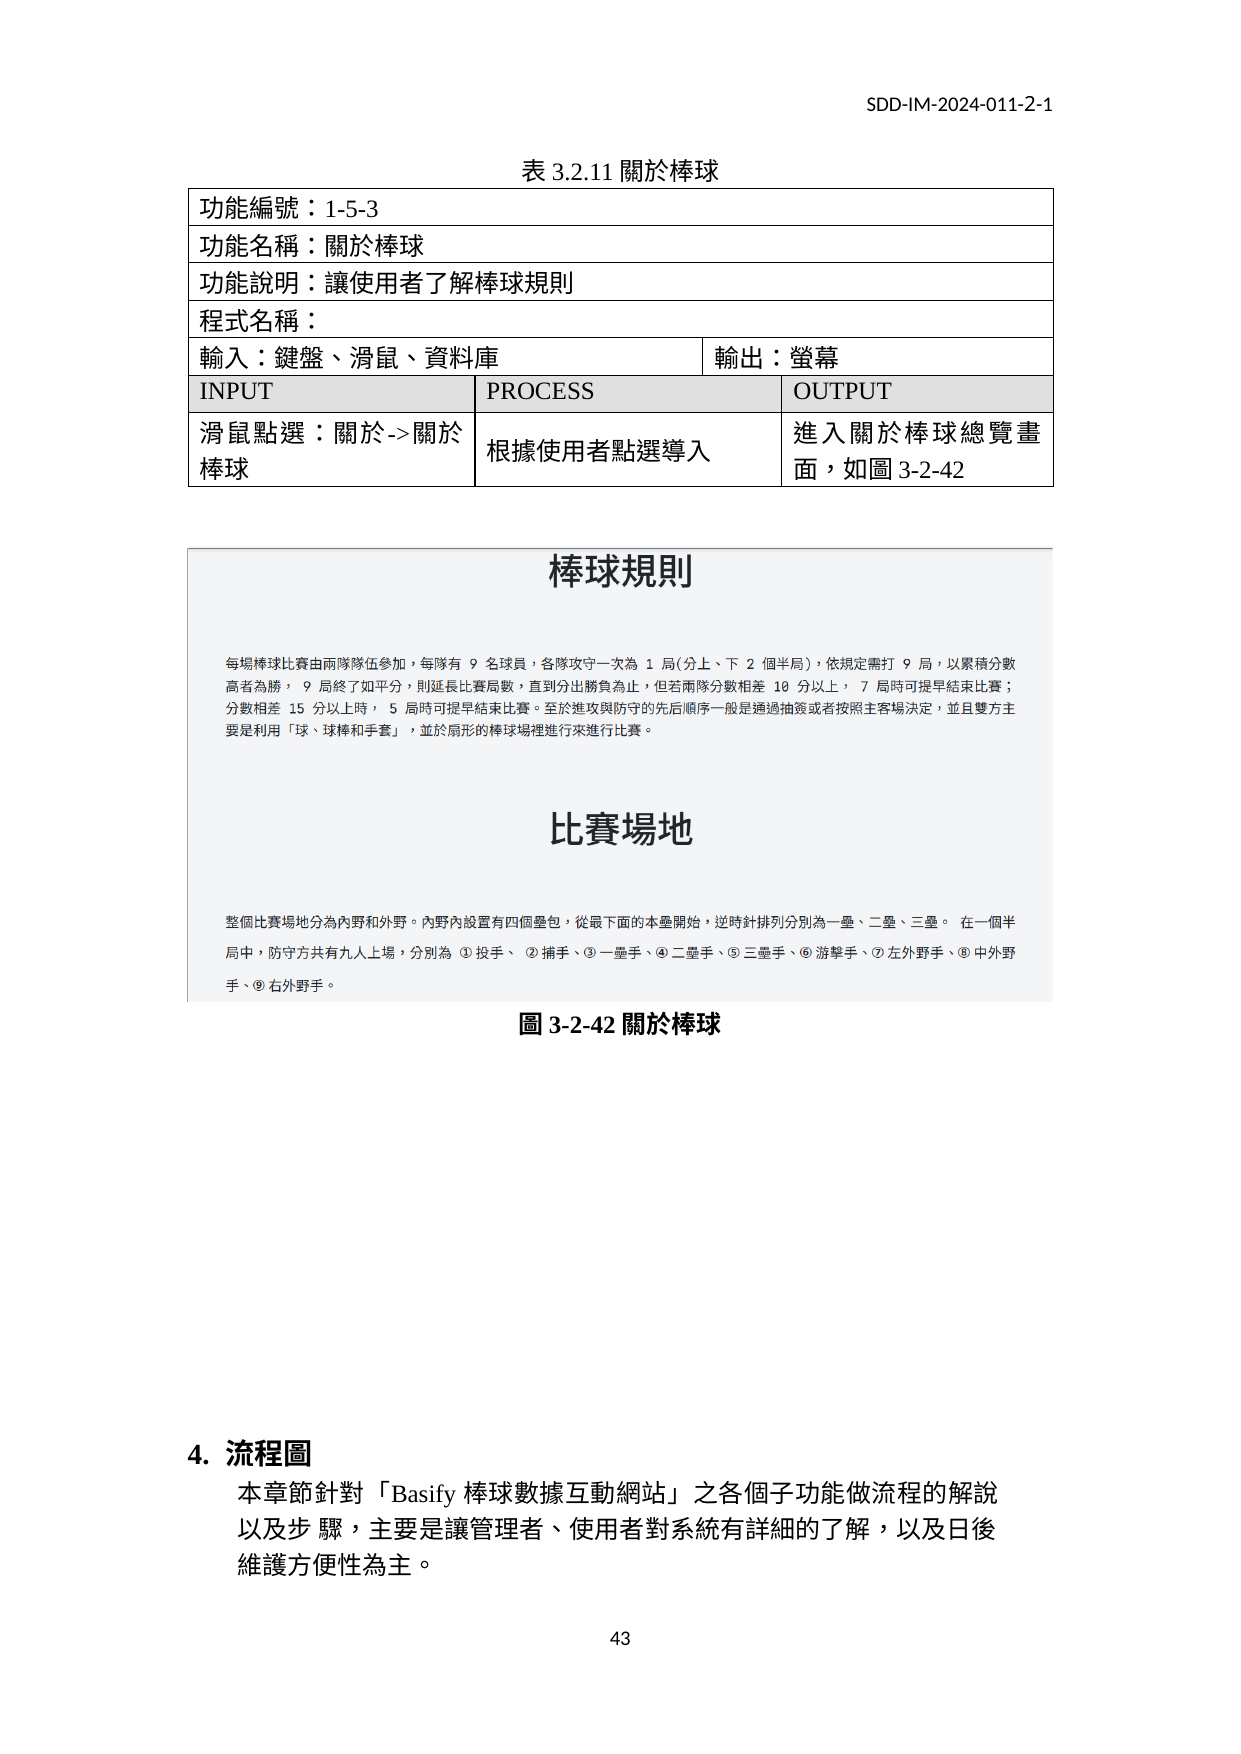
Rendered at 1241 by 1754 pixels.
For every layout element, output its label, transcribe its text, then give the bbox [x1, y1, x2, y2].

text 圖3-2-42 關於棒球 [187, 1003, 1053, 1041]
table_cell 進入關於棒球總覽畫面，如圖3-2-42 [782, 413, 1053, 486]
text 本章節針對「Basify 棒球數據互動網站」之各個子功能做流程的解說以及步 驟，主要是讓管理者、使用者對系統有詳細的了解，以及日後維護方便性為主。 [237, 1473, 999, 1582]
table_cell INPUT [189, 376, 474, 412]
text 流程圖 [187, 1431, 1053, 1473]
table_cell 功能名稱：關於棒球 [189, 226, 1053, 262]
table_cell 滑鼠點選：關於->關於棒球 [189, 413, 474, 486]
table_cell 輸入：鍵盤、滑鼠、資料庫 [189, 338, 702, 375]
table_header 功能編號：1-5-3 [189, 189, 1053, 225]
table_cell 程式名稱： [189, 301, 1053, 337]
table_cell 功能說明：讓使用者了解棒球規則 [189, 263, 1053, 300]
table_cell PROCESS [476, 376, 781, 412]
table_cell 根據使用者點選導入 [476, 413, 781, 486]
table_cell 輸出：螢幕 [703, 338, 1053, 375]
picture [187, 546, 1053, 1002]
text 表 3.2.11 關於棒球 [187, 150, 1053, 187]
table_cell OUTPUT [782, 376, 1053, 412]
